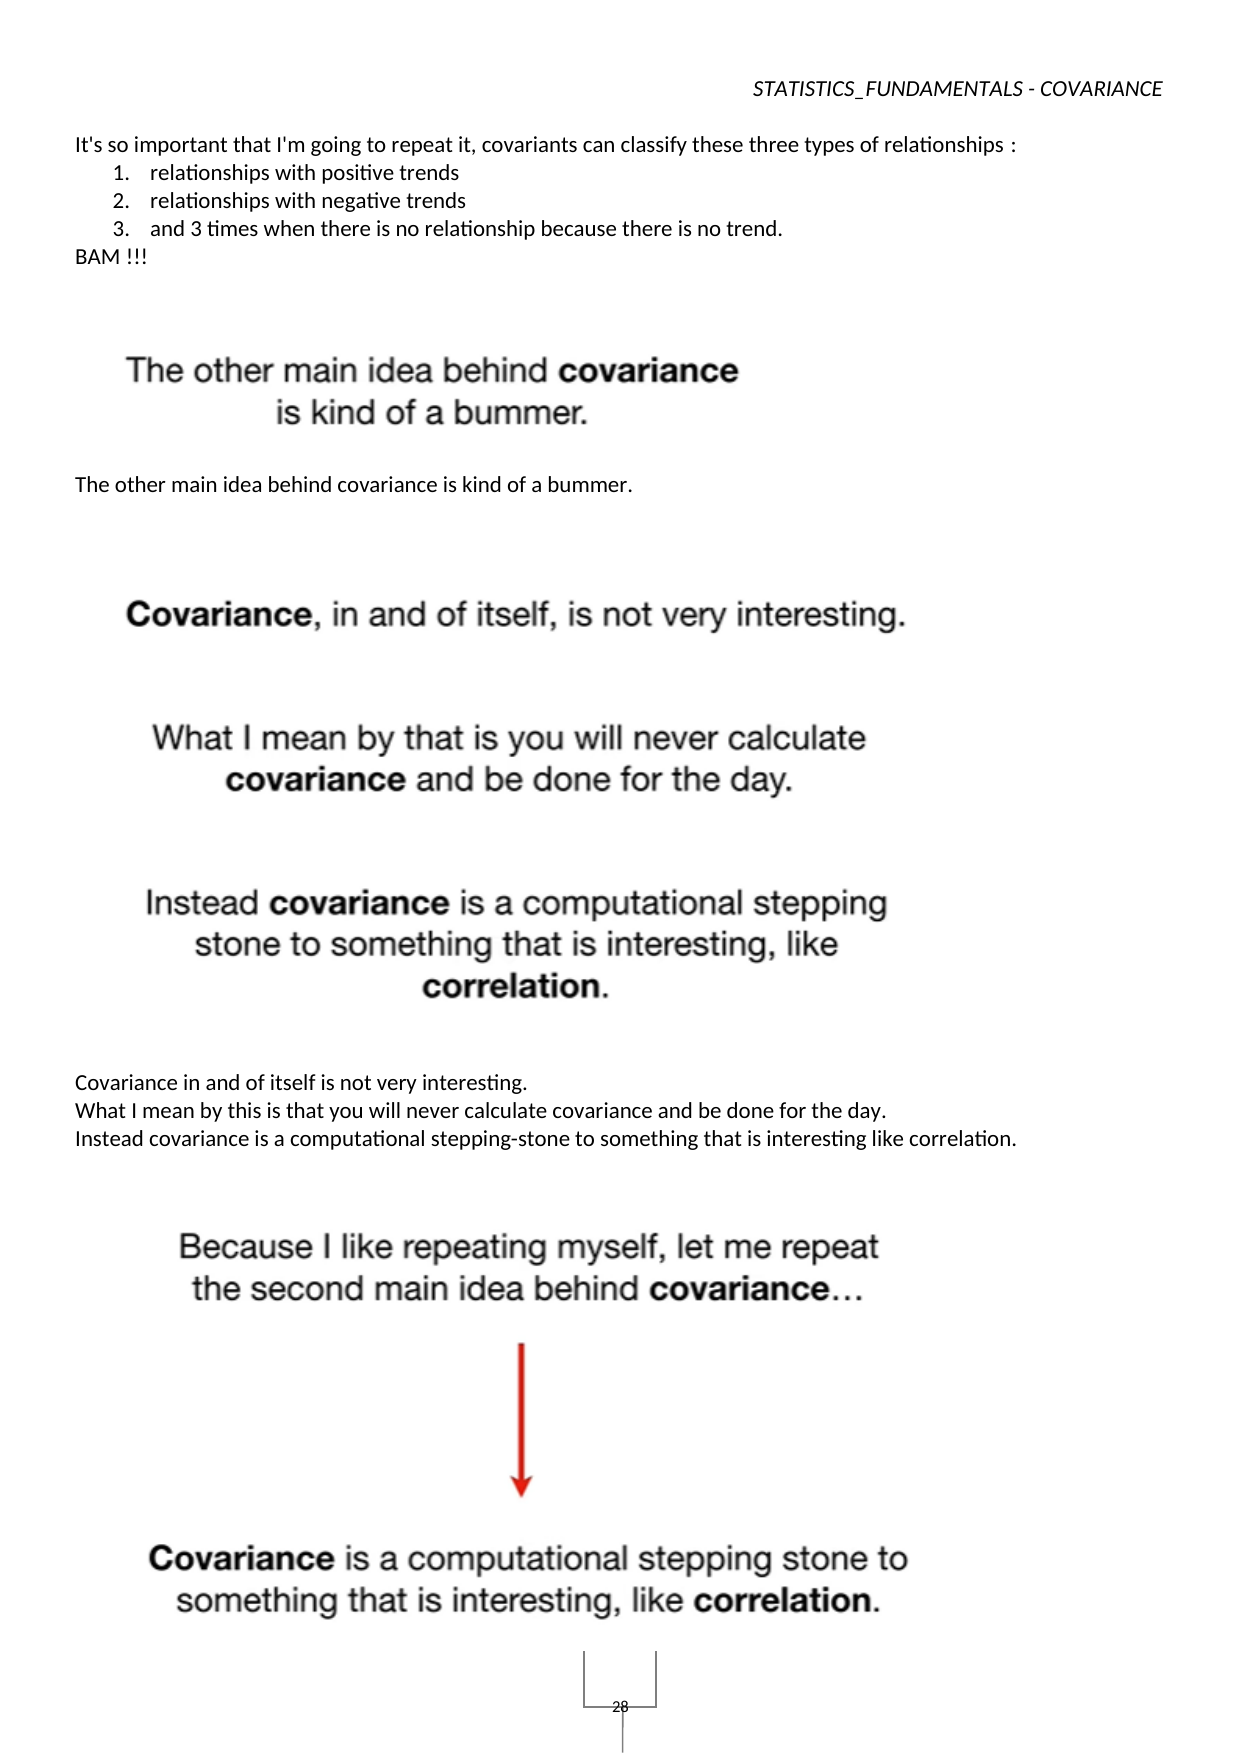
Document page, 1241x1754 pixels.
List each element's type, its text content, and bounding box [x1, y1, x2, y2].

text Covariance in and of itself is not very interesting. [75, 1068, 1165, 1096]
picture [75, 1180, 994, 1651]
picture [75, 525, 1007, 1069]
picture [75, 297, 794, 470]
text Instead covariance is a computational stepping-stone to something that is interesting like correlation. [75, 1124, 1165, 1152]
list relationships with negative trends [112, 186, 1165, 214]
text The other main idea behind covariance is kind of a bummer. [75, 470, 1165, 498]
list relationships with positive trends [112, 158, 1165, 186]
text It's so important that I'm going to repeat it, covariants can classify these three types of relationships : [75, 130, 1165, 158]
text BAM !!! [75, 242, 1165, 270]
list and 3 times when there is no relationship because there is no trend. [112, 214, 1165, 242]
text What I mean by this is that you will never calculate covariance and be done for the day. [75, 1096, 1165, 1124]
